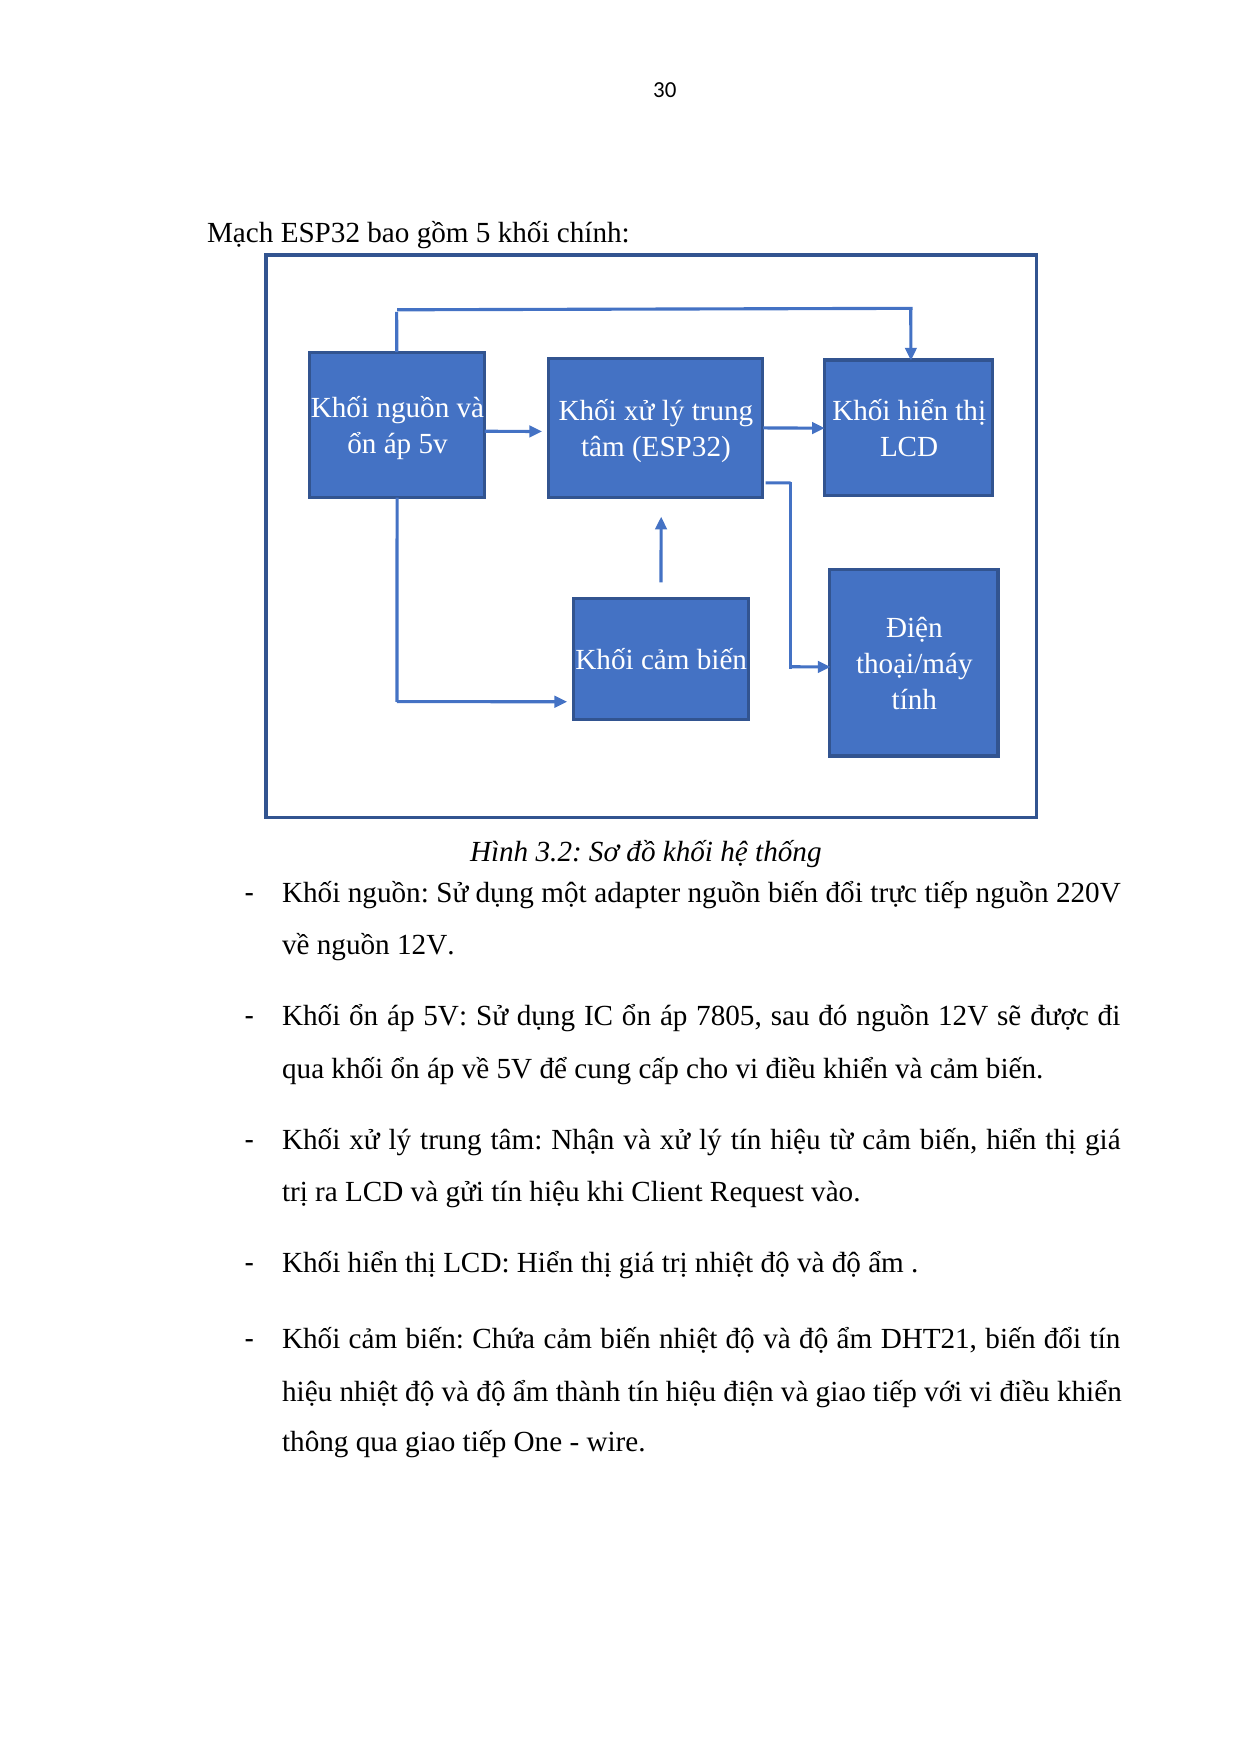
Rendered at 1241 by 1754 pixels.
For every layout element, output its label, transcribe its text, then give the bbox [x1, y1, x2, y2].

list Khối hiển thị LCD: Hiển thị giá trị nhiệt độ và độ ẩm . [244, 1241, 1122, 1281]
list Khối xử lý trung tâm: Nhận và xử lý tín hiệu từ cảm biến, hiển thị giá trị ra LCD và gửi tín hiệu khi Client Request vào. [244, 1118, 1122, 1208]
text Mạch ESP32 bao gồm 5 khối chính: [207, 215, 1122, 248]
list Khối ổn áp 5V: Sử dụng IC ổn áp 7805, sau đó nguồn 12V sẽ được đi qua khối ổn áp về 5V để cung cấp cho vi điều khiển và cảm biến. [244, 994, 1122, 1084]
list Khối cảm biến: Chứa cảm biến nhiệt độ và độ ẩm DHT21, biến đổi tín hiệu nhiệt độ và độ ẩm thành tín hiệu điện và giao tiếp với vi điều khiển thông qua giao tiếp One - wire. [244, 1317, 1122, 1458]
list Khối nguồn: Sử dụng một adapter nguồn biến đổi trực tiếp nguồn 220V về nguồn 12V. [244, 282, 1122, 961]
